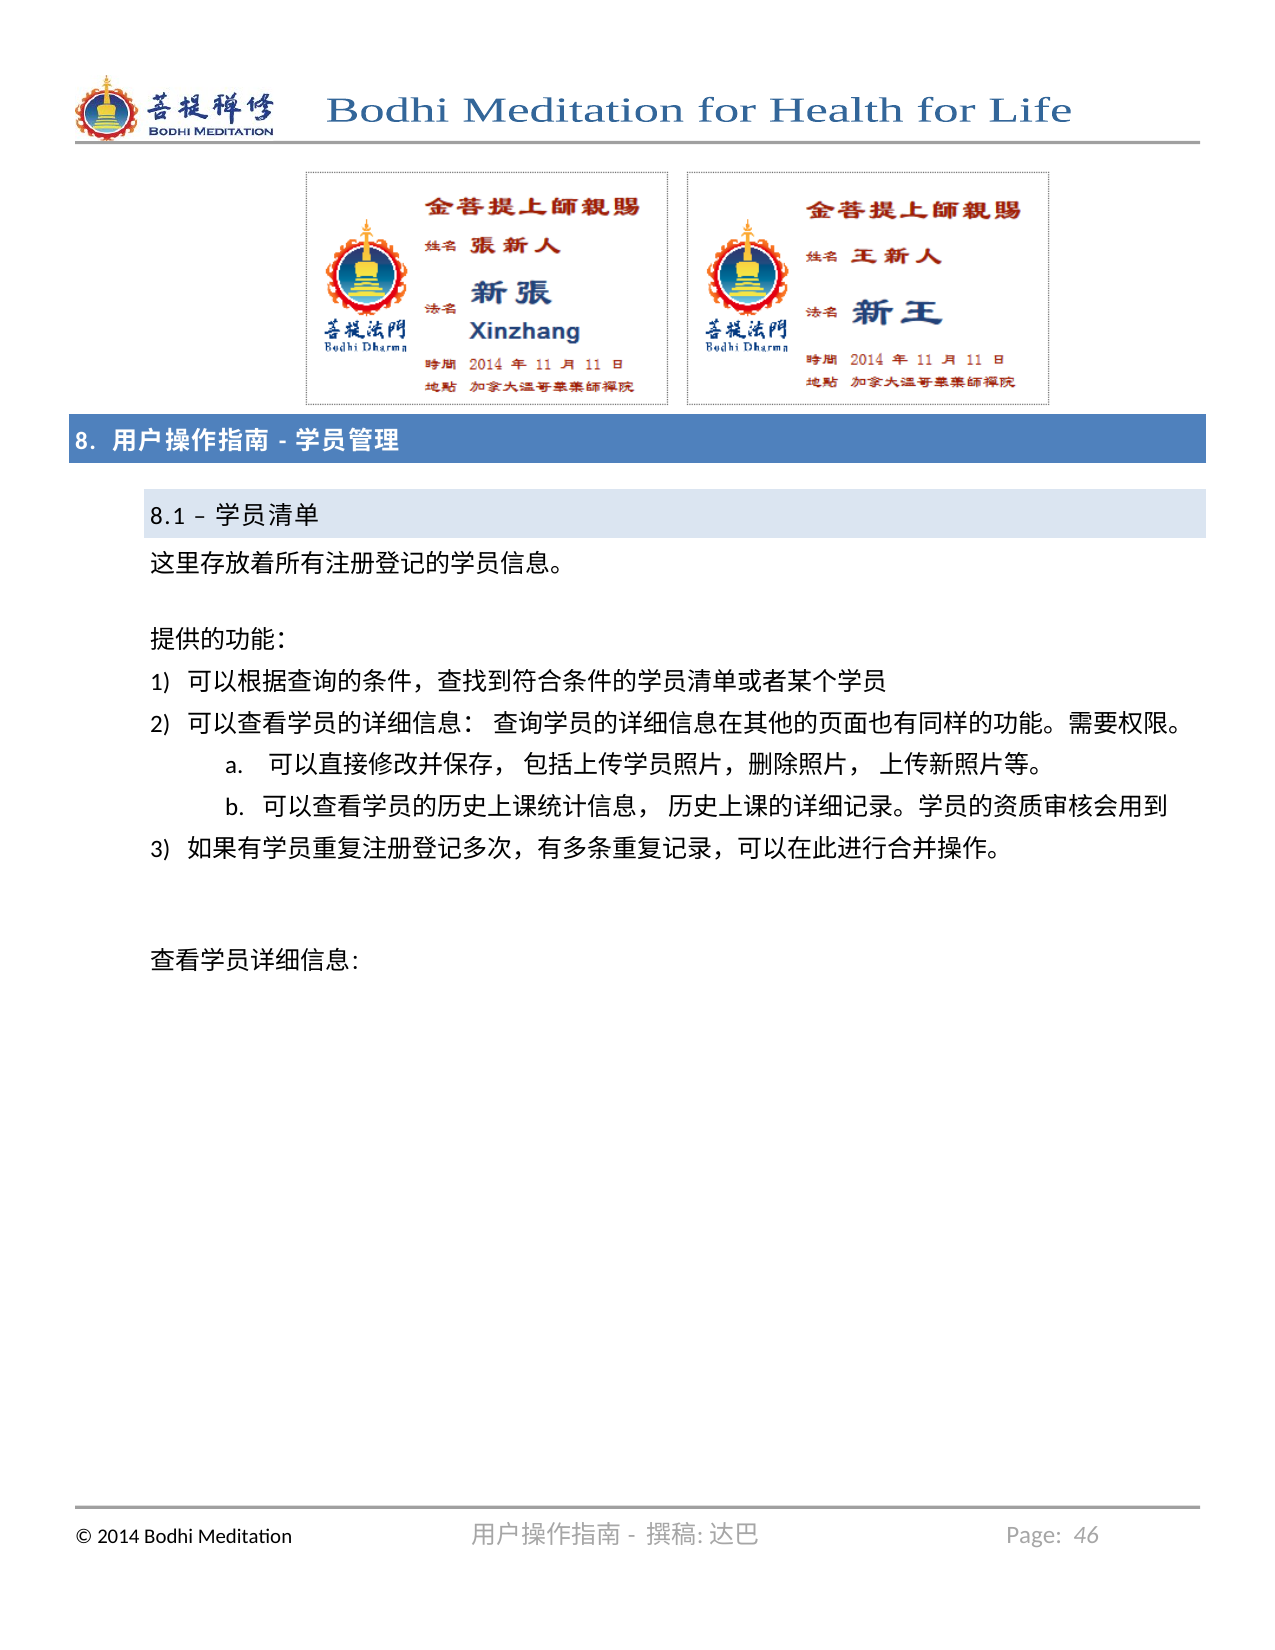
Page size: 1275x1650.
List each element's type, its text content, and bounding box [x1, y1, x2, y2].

text 查看学员详细信息： [150, 905, 1200, 977]
picture [300, 166, 1054, 411]
text 这里存放着所有注册登记的学员信息。 [150, 543, 1200, 579]
subtitle 8. 用户操作指南 - 学员管理 [75, 420, 1200, 457]
list 可以查看学员的历史上课统计信息， 历史上课的详细记录。学员的资质审核会用到 [225, 787, 1200, 823]
list 可以直接修改并保存， 包括上传学员照片，删除照片， 上传新照片等。 [225, 745, 1200, 781]
list 可以查看学员的详细信息： 查询学员的详细信息在其他的页面也有同样的功能。需要权限。 [150, 703, 1200, 739]
list 如果有学员重复注册登记多次，有多条重复记录，可以在此进行合并操作。 [150, 828, 1200, 864]
list 可以根据查询的条件，查找到符合条件的学员清单或者某个学员 [150, 662, 1200, 698]
picture [75, 75, 274, 141]
text 提供的功能： [150, 620, 1200, 656]
subtitle 8.1 – 学员清单 [150, 495, 1200, 532]
